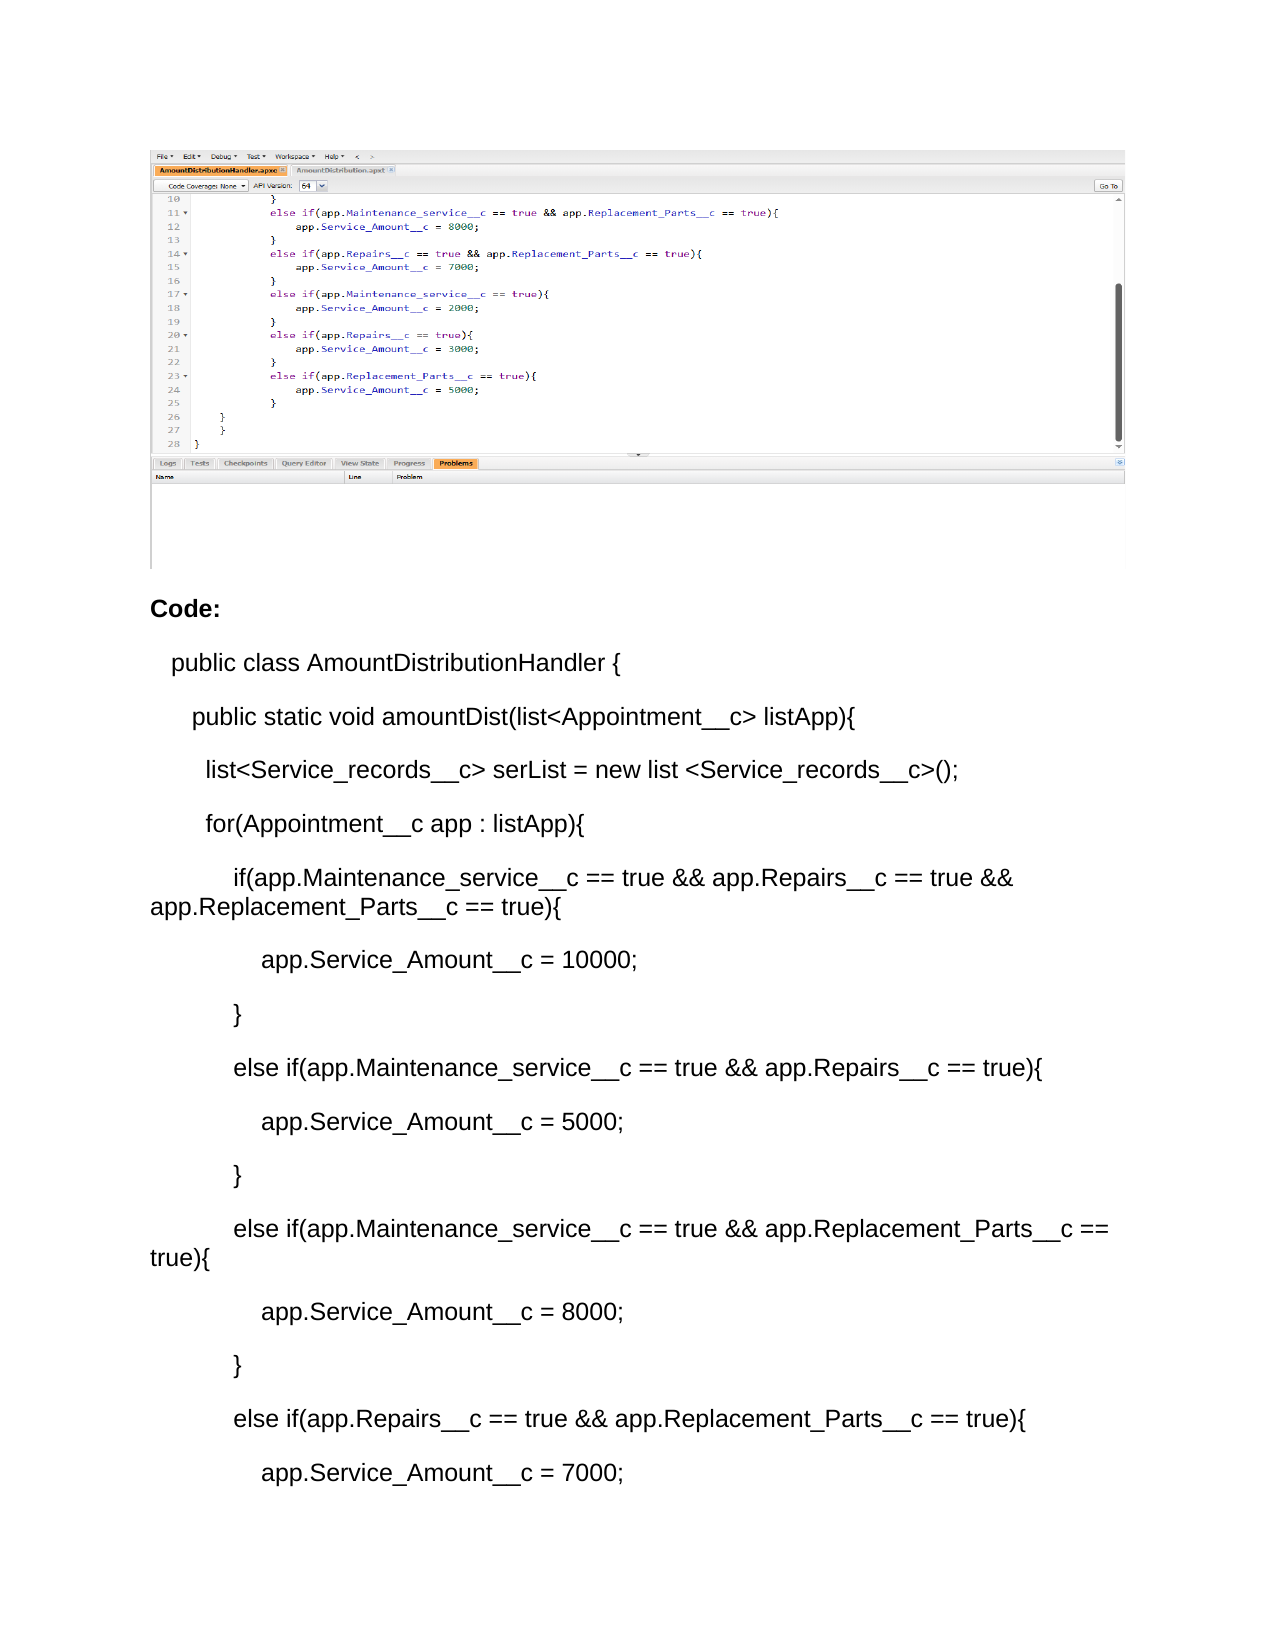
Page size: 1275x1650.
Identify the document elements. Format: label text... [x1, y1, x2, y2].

text list<Service_records__c> serList = new list <Service_records__c>(); [150, 755, 1125, 784]
text app.Service_Amount__c = 8000; [150, 1297, 1125, 1325]
picture [150, 150, 1125, 569]
text public static void amountDist(list<Appointment__c> listApp){ [150, 702, 1125, 730]
text else if(app.Maintenance_service__c == true && app.Repairs__c == true){ [150, 1053, 1125, 1082]
text } [150, 999, 1125, 1028]
text } [150, 1350, 1125, 1379]
text app.Service_Amount__c = 5000; [150, 1107, 1125, 1135]
text else if(app.Maintenance_service__c == true && app.Replacement_Parts__c == true){ [150, 1214, 1125, 1272]
text app.Service_Amount__c = 10000; [150, 945, 1125, 974]
text if(app.Maintenance_service__c == true && app.Repairs__c == true && app.Replacement_Parts__c == true){ [150, 863, 1125, 920]
text else if(app.Repairs__c == true && app.Replacement_Parts__c == true){ [150, 1404, 1125, 1433]
text public class AmountDistributionHandler { [150, 648, 1125, 677]
text Code: [150, 594, 1125, 623]
text } [150, 1160, 1125, 1189]
text for(Appointment__c app : listApp){ [150, 809, 1125, 838]
text app.Service_Amount__c = 7000; [150, 1458, 1125, 1487]
